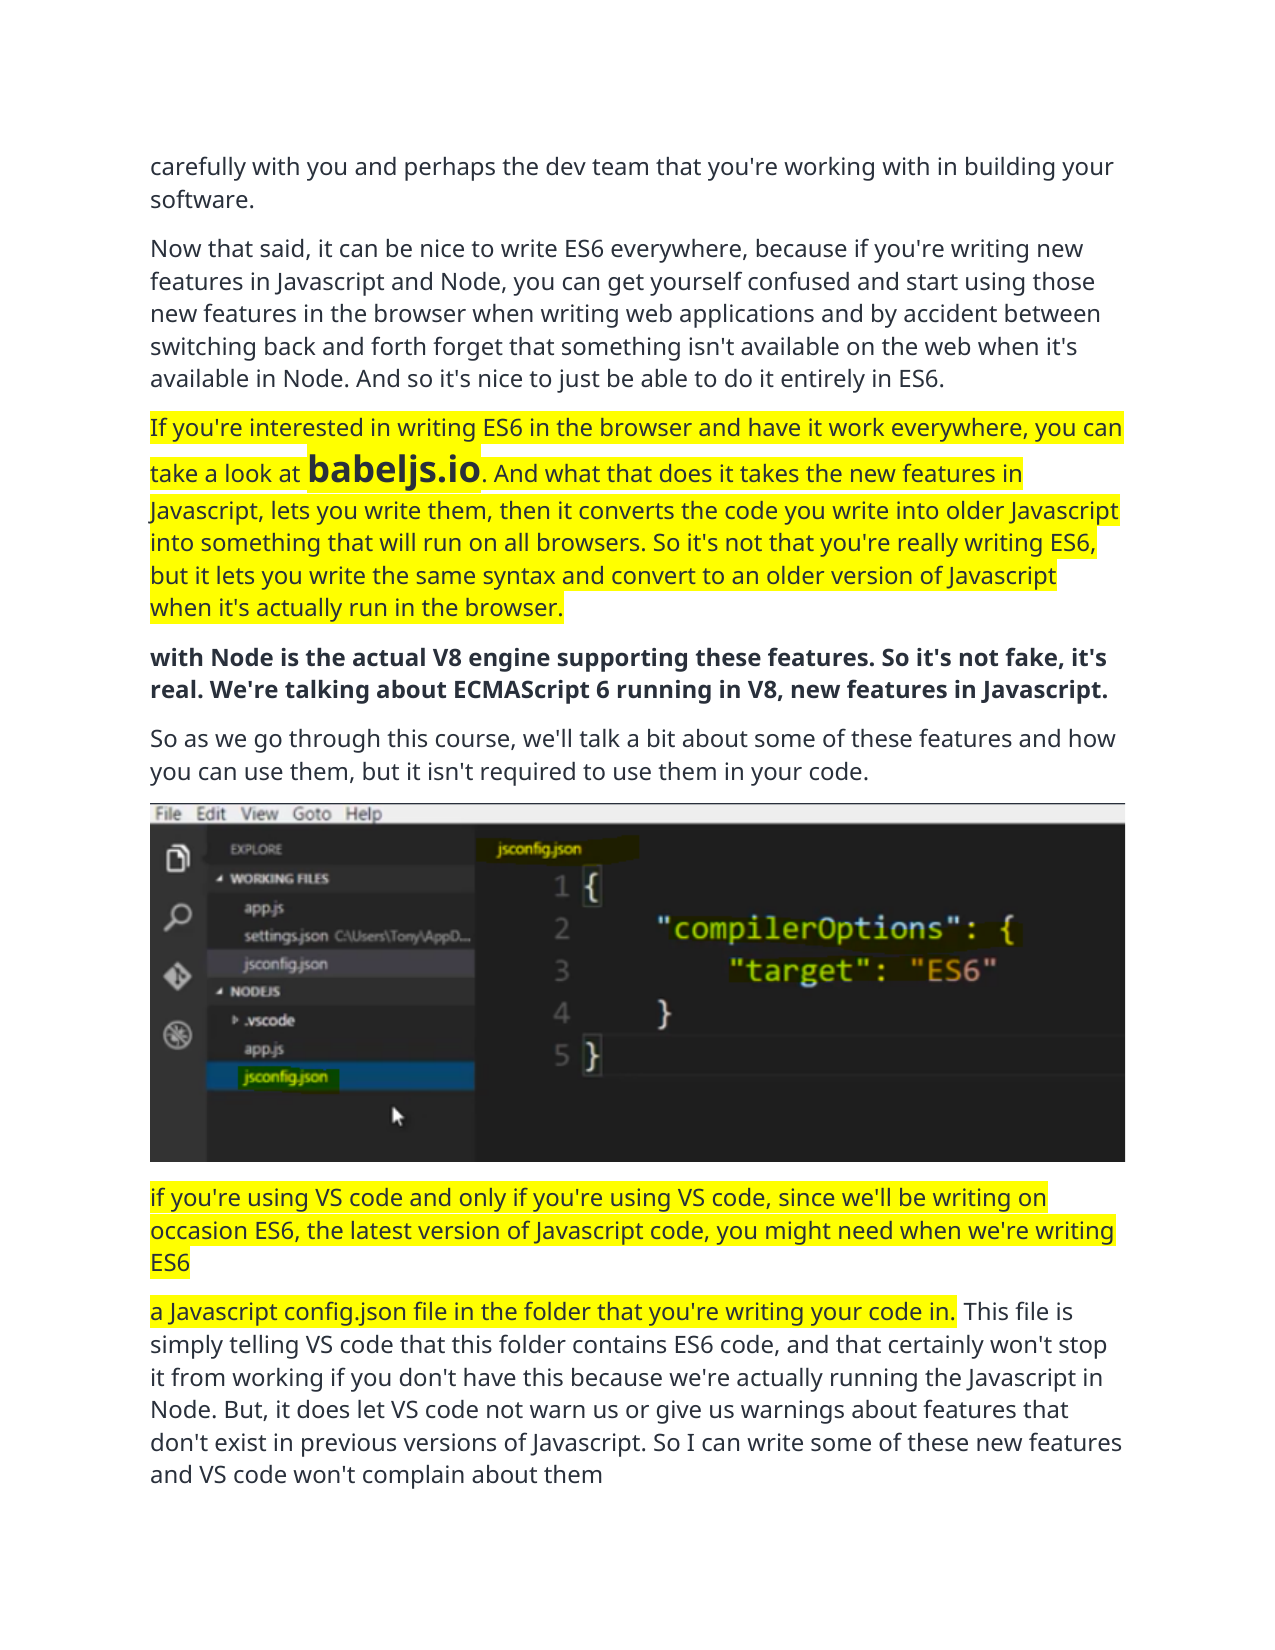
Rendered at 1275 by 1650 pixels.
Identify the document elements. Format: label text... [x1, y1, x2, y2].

text with Node is the actual V8 engine supporting these features. So it's not fake, it's real. We're talking about ECMAScript 6 running in V8, new features in Javascript. [150, 640, 1125, 706]
text a Javascript config.json file in the folder that you're writing your code in. This file is simply telling VS code that this folder contains ES6 code, and that certainly won't stop it from working if you don't have this because we're actually running the Javascript in Node. But, it does let VS code not warn us or give us warnings about features that don't exist in previous versions of Javascript. So I can write some of these new features and VS code won't complain about them [150, 1295, 1125, 1491]
text So as we go through this course, we'll talk a bit about some of these features and how you can use them, but it isn't required to use them in your code. [150, 722, 1125, 787]
text Now that said, it can be nice to write ES6 everywhere, because if you're writing new features in Javascript and Node, you can get yourself confused and start using those new features in the browser when writing web applications and by accident between switching back and forth forget that something isn't available on the web when it's available in Node. And so it's nice to just be able to do it entirely in ES6. [150, 232, 1125, 395]
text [150, 150, 1125, 215]
picture [150, 803, 1125, 1162]
text If you're interested in writing ES6 in the browser and have it work everywhere, you can take a look at babeljs.io. And what that does it takes the new features in Javascript, lets you write them, then it converts the code you write into older Javascript into something that will run on all browsers. So it's not that you're really writing ES6, but it lets you write the same syntax and convert to an older version of Javascript when it's actually run in the browser. [150, 411, 1125, 624]
text if you're using VS code and only if you're using VS code, since we'll be writing on occasion ES6, the latest version of Javascript code, you might need when we're writing ES6 [150, 1181, 1125, 1279]
